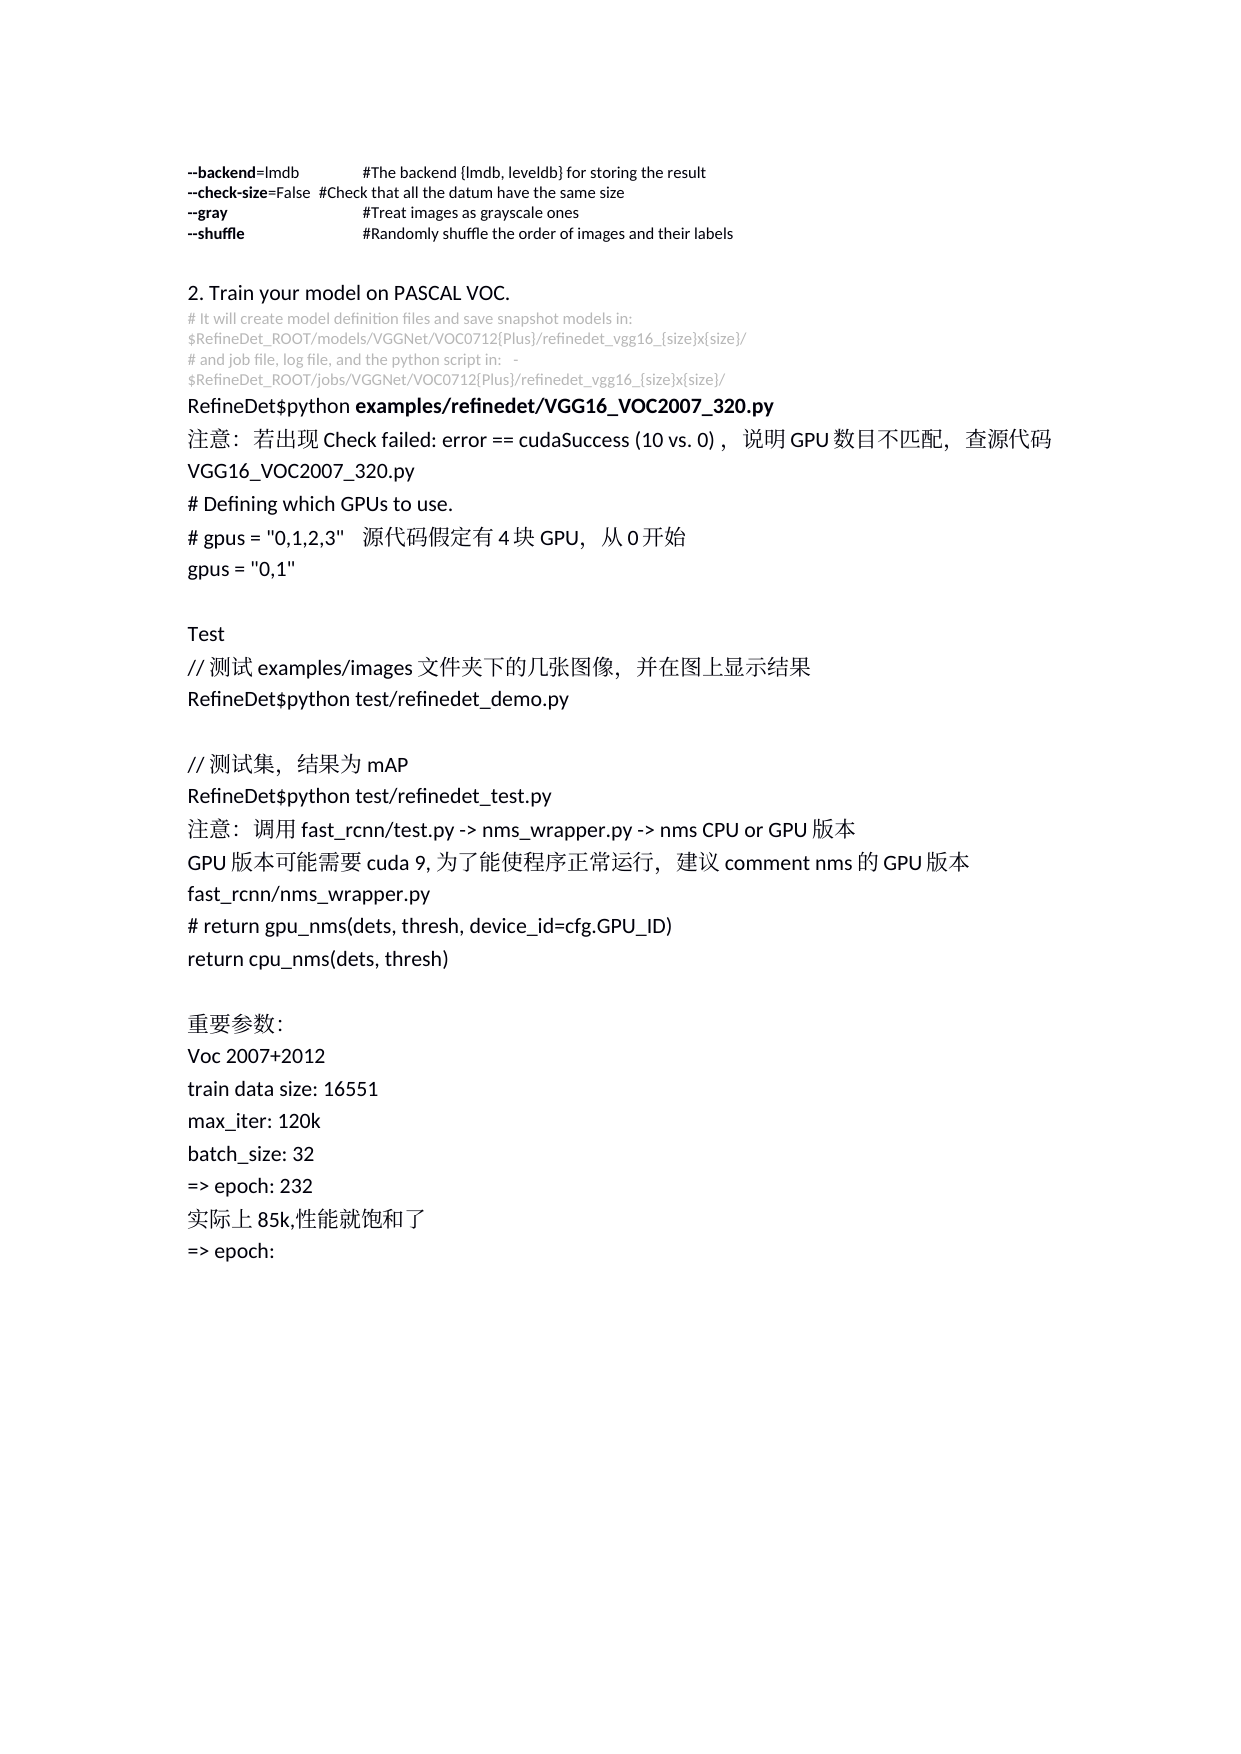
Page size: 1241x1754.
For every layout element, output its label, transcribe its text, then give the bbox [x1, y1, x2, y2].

text # and job file, log file, and the python script in: - $RefineDet_ROOT/jobs/VGGNet/VOC0712{Plus}/refinedet_vgg16_{size}x{size}/ [187, 349, 1053, 389]
text Test [187, 617, 1053, 649]
text train data size: 16551 [187, 1072, 1053, 1104]
text 实际上85k,性能就饱和了 [187, 1202, 1053, 1234]
text # return gpu_nms(dets, thresh, device_id=cfg.GPU_ID) [187, 909, 1053, 942]
text 重要参数： [187, 1007, 1053, 1039]
text RefineDet$python test/refinedet_test.py [187, 779, 1053, 812]
text max_iter: 120k [187, 1104, 1053, 1137]
text RefineDet$python test/refinedet_demo.py [187, 682, 1053, 714]
text --gray #Treat images as grayscale ones [187, 203, 1053, 223]
text => epoch: 232 [187, 1169, 1053, 1202]
text GPU版本可能需要cuda 9, 为了能使程序正常运行，建议comment nms的GPU版本 [187, 844, 1053, 877]
text fast_rcnn/nms_wrapper.py [187, 877, 1053, 909]
text # Defining which GPUs to use. [187, 487, 1053, 519]
text // 测试examples/images文件夹下的几张图像，并在图上显示结果 [187, 649, 1053, 682]
text 2. Train your model on PASCAL VOC. [187, 276, 1053, 308]
text return cpu_nms(dets, thresh) [187, 942, 1053, 974]
text gpus = "0,1" [187, 552, 1053, 584]
text => epoch: [187, 1234, 1053, 1267]
text --check-size=False #Check that all the datum have the same size [187, 182, 1053, 203]
text # gpus = "0,1,2,3" 源代码假定有4块GPU，从0开始 [187, 519, 1053, 552]
text // 测试集，结果为mAP [187, 747, 1053, 779]
text 注意：调用fast_rcnn/test.py -> nms_wrapper.py -> nms CPU or GPU版本 [187, 812, 1053, 844]
text # It will create model definition files and save snapshot models in: $RefineDet_ROOT/models/VGGNet/VOC0712{Plus}/refinedet_vgg16_{size}x{size}/ [187, 308, 1053, 349]
text --shuffle #Randomly shuffle the order of images and their labels [187, 223, 1053, 243]
text RefineDet$python examples/refinedet/VGG16_VOC2007_320.py [187, 389, 1053, 422]
text --backend=lmdb #The backend {lmdb, leveldb} for storing the result [187, 162, 1053, 182]
text Voc 2007+2012 [187, 1039, 1053, 1072]
text batch_size: 32 [187, 1137, 1053, 1169]
text 注意：若出现Check failed: error == cudaSuccess (10 vs. 0) ，说明GPU数目不匹配，查源代码VGG16_VOC2007_320.py [187, 422, 1053, 487]
